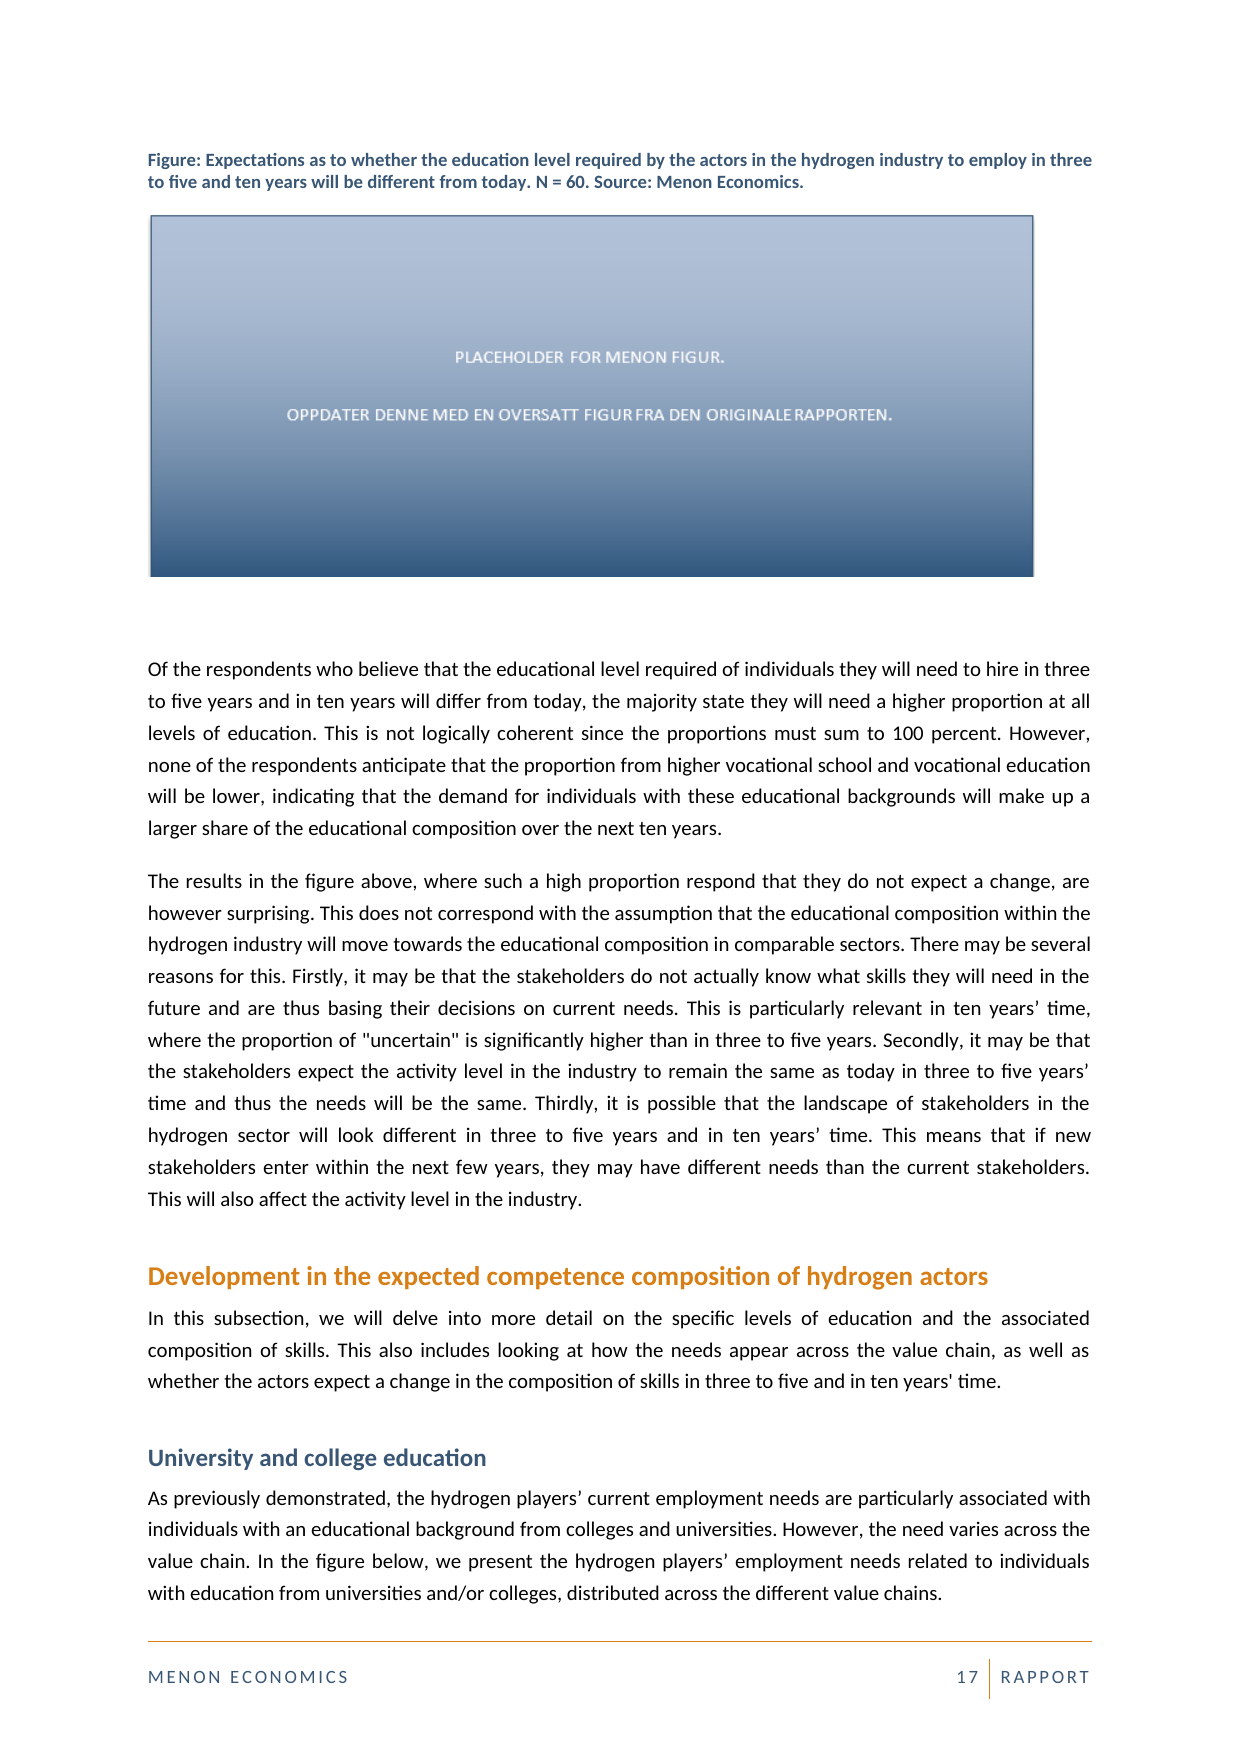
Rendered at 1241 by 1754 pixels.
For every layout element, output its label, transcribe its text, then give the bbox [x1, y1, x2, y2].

text The results in the figure above, where such a high proportion respond that they do not expect a change, are however surprising. This does not correspond with the assumption that the educational composition within the hydrogen industry will move towards the educational composition in comparable sectors. There may be several reasons for this. Firstly, it may be that the stakeholders do not actually know what skills they will need in the future and are thus basing their decisions on current needs. This is particularly relevant in ten years’ time, where the proportion of "uncertain" is significantly higher than in three to five years. Secondly, it may be that the stakeholders expect the activity level in the industry to remain the same as today in three to five years’ time and thus the needs will be the same. Thirdly, it is possible that the landscape of stakeholders in the hydrogen sector will look different in three to five years and in ten years’ time. This means that if new stakeholders enter within the next few years, they may have different needs than the current stakeholders. This will also affect the activity level in the industry. [148, 868, 1092, 1211]
subtitle University and college education [148, 1442, 1092, 1473]
subtitle Development in the expected competence composition of hydrogen actors [148, 1259, 1092, 1292]
picture [147, 214, 1036, 577]
text As previously demonstrated, the hydrogen players’ current employment needs are particularly associated with individuals with an educational background from colleges and universities. However, the need varies across the value chain. In the figure below, we present the hydrogen players’ employment needs related to individuals with education from universities and/or colleges, distributed across the different value chains. [148, 1485, 1092, 1606]
text In this subsection, we will delve into more detail on the specific levels of education and the associated composition of skills. This also includes looking at how the needs appear across the value chain, as well as whether the actors expect a change in the composition of skills in three to five and in ten years' time. [148, 1305, 1092, 1394]
text Figure: Expectations as to whether the education level required by the actors in the hydrogen industry to employ in three to five and ten years will be different from today. N = 60. Source: Menon Economics. [148, 148, 1092, 193]
text Of the respondents who believe that the educational level required of individuals they will need to hire in three to five years and in ten years will differ from today, the majority state they will need a higher proportion at all levels of education. This is not logically coherent since the proportions must sum to 100 percent. However, none of the respondents anticipate that the proportion from higher vocational school and vocational education will be lower, indicating that the demand for individuals with these educational backgrounds will make up a larger share of the educational composition over the next ten years. [148, 657, 1092, 841]
